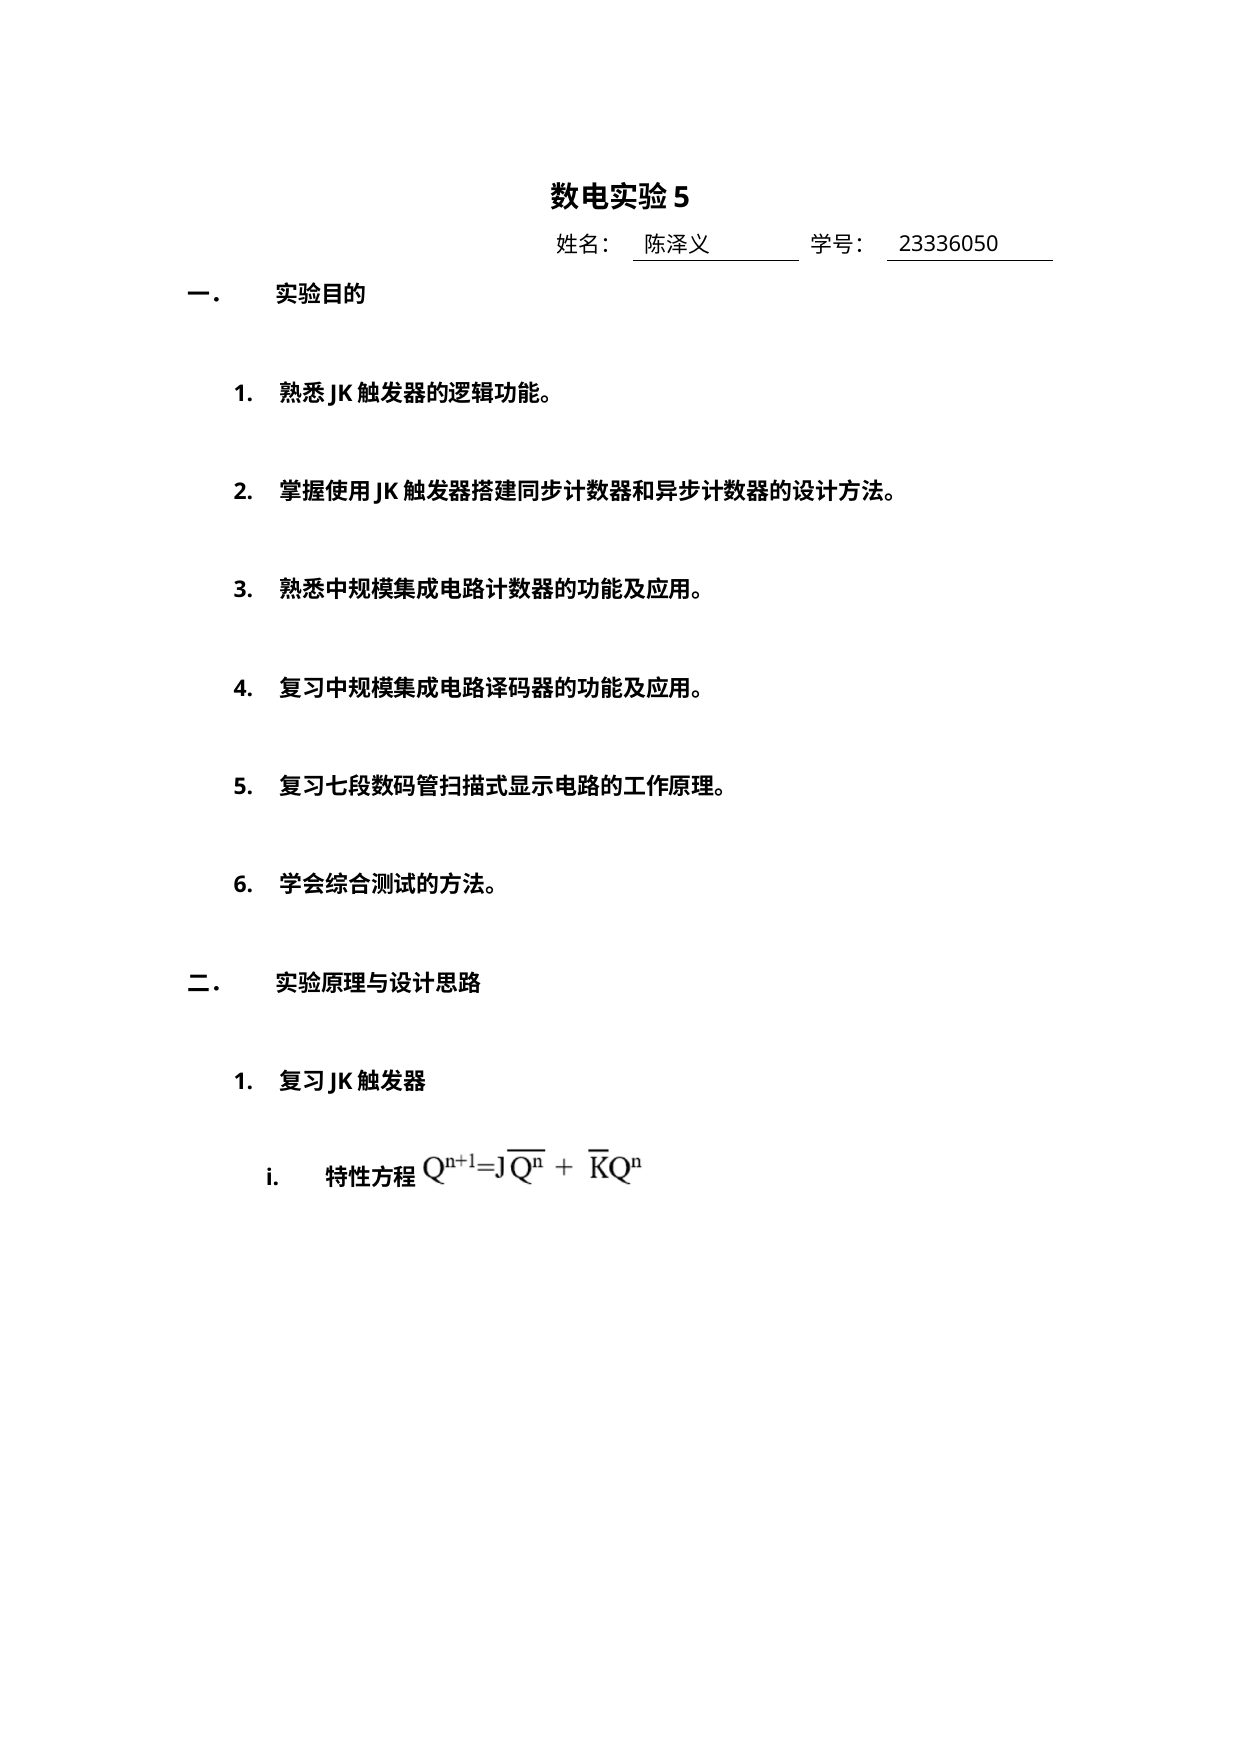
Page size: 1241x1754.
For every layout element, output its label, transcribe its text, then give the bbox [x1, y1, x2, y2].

list 学会综合测试的方法。 [233, 850, 1053, 915]
list 特性方程 [279, 1145, 1053, 1210]
table_header 学号： [799, 227, 887, 259]
list 实验目的 [187, 261, 1053, 326]
list 复习JK触发器 [233, 1047, 1053, 1112]
text 数电实验5 [187, 162, 1053, 227]
table_header 陈泽义 [633, 227, 799, 259]
table_header 23336050 [887, 227, 1053, 259]
list 掌握使用JK触发器搭建同步计数器和异步计数器的设计方法。 [233, 457, 1053, 522]
table_header 姓名： [191, 227, 633, 259]
list 复习中规模集成电路译码器的功能及应用。 [233, 654, 1053, 719]
picture [416, 1145, 649, 1186]
list 复习七段数码管扫描式显示电路的工作原理。 [233, 752, 1053, 817]
list 熟悉JK触发器的逻辑功能。 [233, 359, 1053, 424]
list 熟悉中规模集成电路计数器的功能及应用。 [233, 555, 1053, 620]
list 实验原理与设计思路 [187, 949, 1053, 1014]
